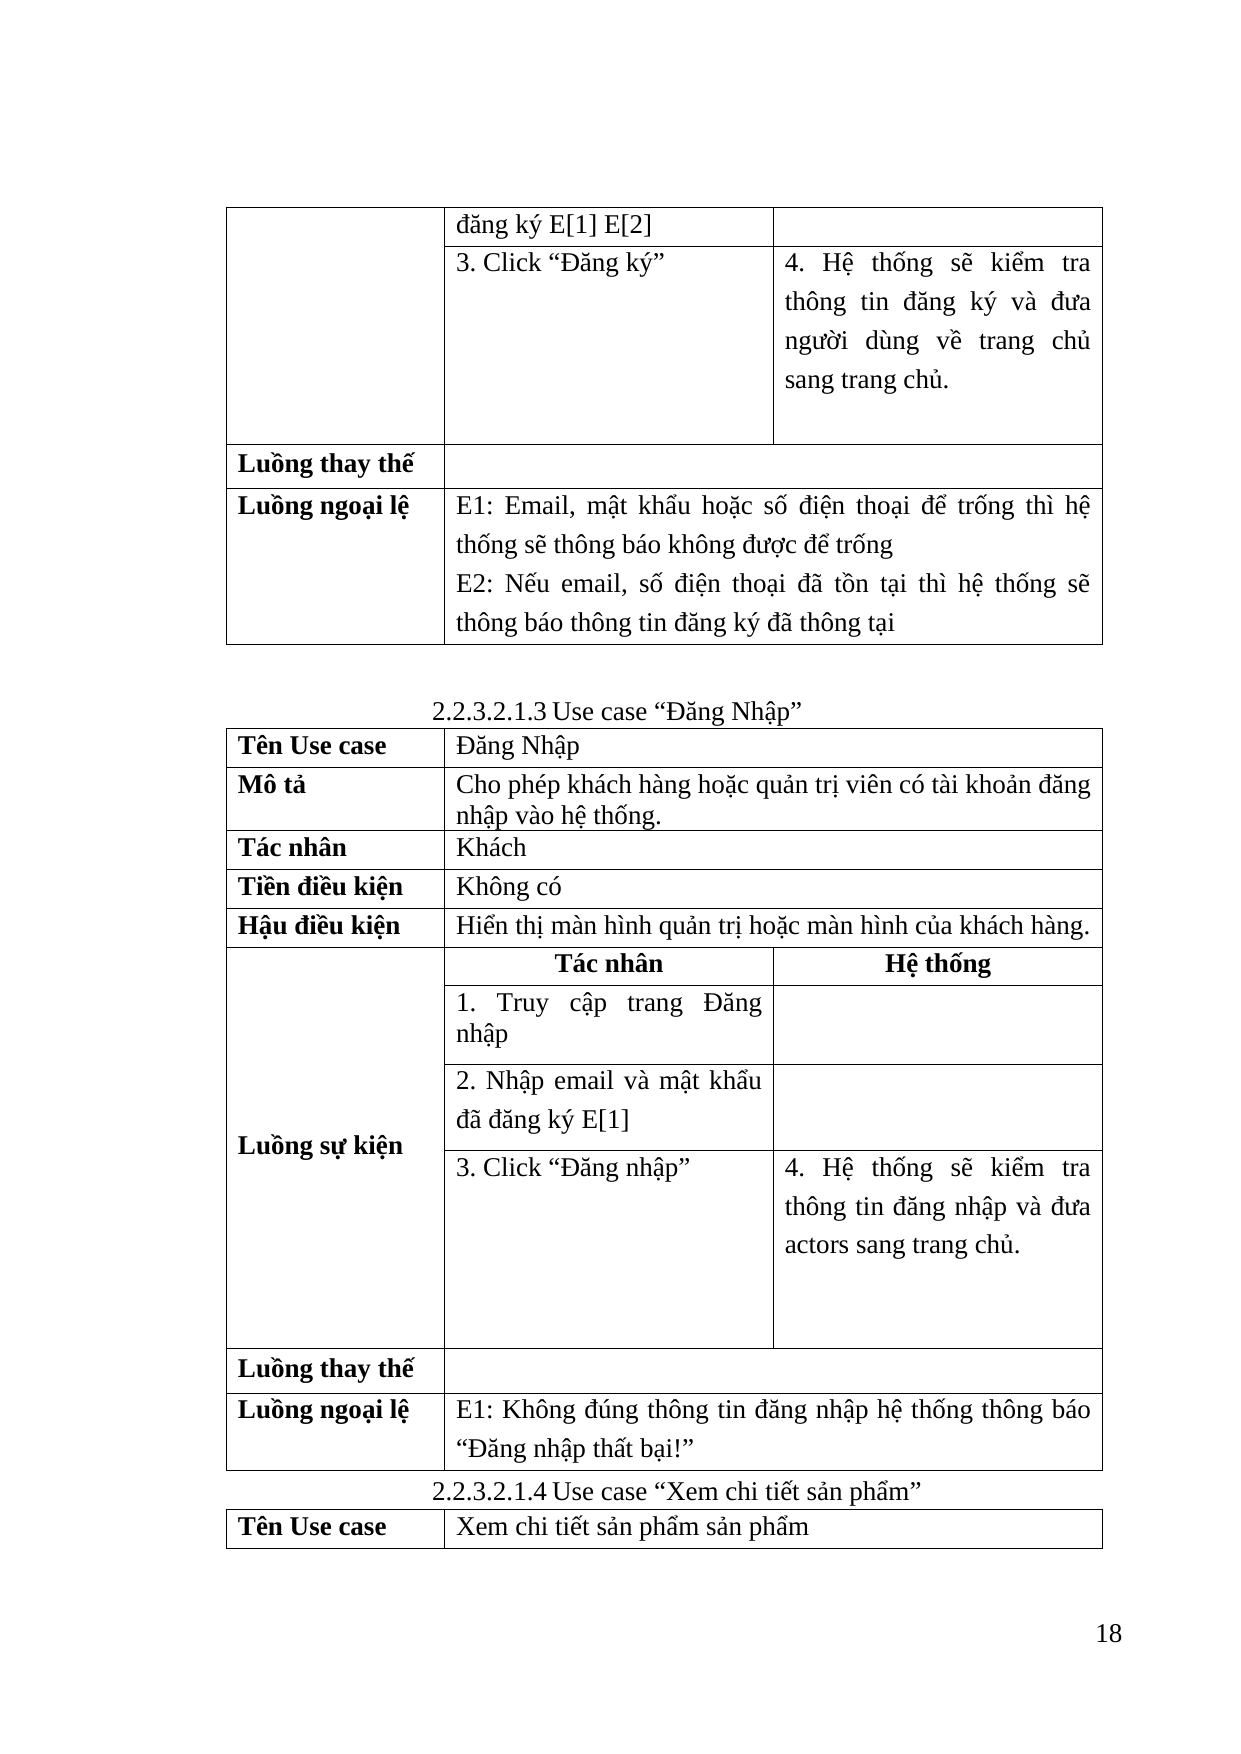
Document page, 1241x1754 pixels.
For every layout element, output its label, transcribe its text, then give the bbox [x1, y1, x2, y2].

table_cell Tác nhân [445, 948, 773, 985]
table_cell 4. Hệ thống sẽ kiểm tra thông tin đăng ký và đưa người dùng về trang chủ sang trang chủ. [774, 247, 1102, 444]
table_cell 4. Hệ thống sẽ kiểm tra thông tin đăng nhập và đưa actors sang trang chủ. [774, 1151, 1102, 1348]
table_cell Luồng ngoại lệ [227, 1394, 444, 1470]
table_cell Tác nhân [227, 831, 444, 869]
table_cell Khách [445, 831, 1102, 869]
table_cell [774, 1065, 1102, 1150]
subtitle Use case “Đăng Nhập” [432, 695, 1122, 726]
table_cell Hệ thống [774, 948, 1102, 985]
table_cell Hiển thị màn hình quản trị hoặc màn hình của khách hàng. [445, 909, 1102, 947]
table_cell [445, 445, 1102, 488]
table_cell [445, 1349, 1102, 1392]
table_header Tên Use case [227, 1510, 444, 1548]
table_cell Mô tả [227, 768, 444, 830]
table_cell E1: Email, mật khẩu hoặc số điện thoại để trống thì hệ thống sẽ thông báo không được để trống E2: Nếu email, số điện thoại đã tồn tại thì hệ thống sẽ thông báo thông tin đăng ký đã thông tại [445, 489, 1102, 643]
table_cell 3. Click “Đăng nhập” [445, 1151, 773, 1348]
table_header Tên Use case [227, 729, 444, 767]
table_header Đăng Nhập [445, 729, 1102, 767]
table_cell Luồng sự kiện [227, 948, 444, 1348]
table_cell 3. Click “Đăng ký” [445, 247, 773, 444]
table_cell E1: Không đúng thông tin đăng nhập hệ thống thông báo “Đăng nhập thất bại!” [445, 1394, 1102, 1470]
table_cell Tiền điều kiện [227, 870, 444, 908]
table_header Xem chi tiết sản phẩm sản phẩm [445, 1510, 1102, 1548]
table_cell Luồng thay thế [227, 445, 444, 488]
table_cell 2. Nhập email và mật khẩu đã đăng ký E[1] [445, 1065, 773, 1150]
table_cell Không có [445, 870, 1102, 908]
table_cell Hậu điều kiện [227, 909, 444, 947]
table_cell Luồng thay thế [227, 1349, 444, 1392]
subtitle Use case “Xem chi tiết sản phẩm” [432, 1475, 1122, 1506]
table_cell [774, 986, 1102, 1063]
table_cell Luồng ngoại lệ [227, 489, 444, 643]
table_cell 1. Truy cập trang Đăng nhập [445, 986, 773, 1063]
table_cell [774, 208, 1102, 246]
table_cell Cho phép khách hàng hoặc quản trị viên có tài khoản đăng nhập vào hệ thống. [445, 768, 1102, 830]
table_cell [445, 208, 773, 246]
